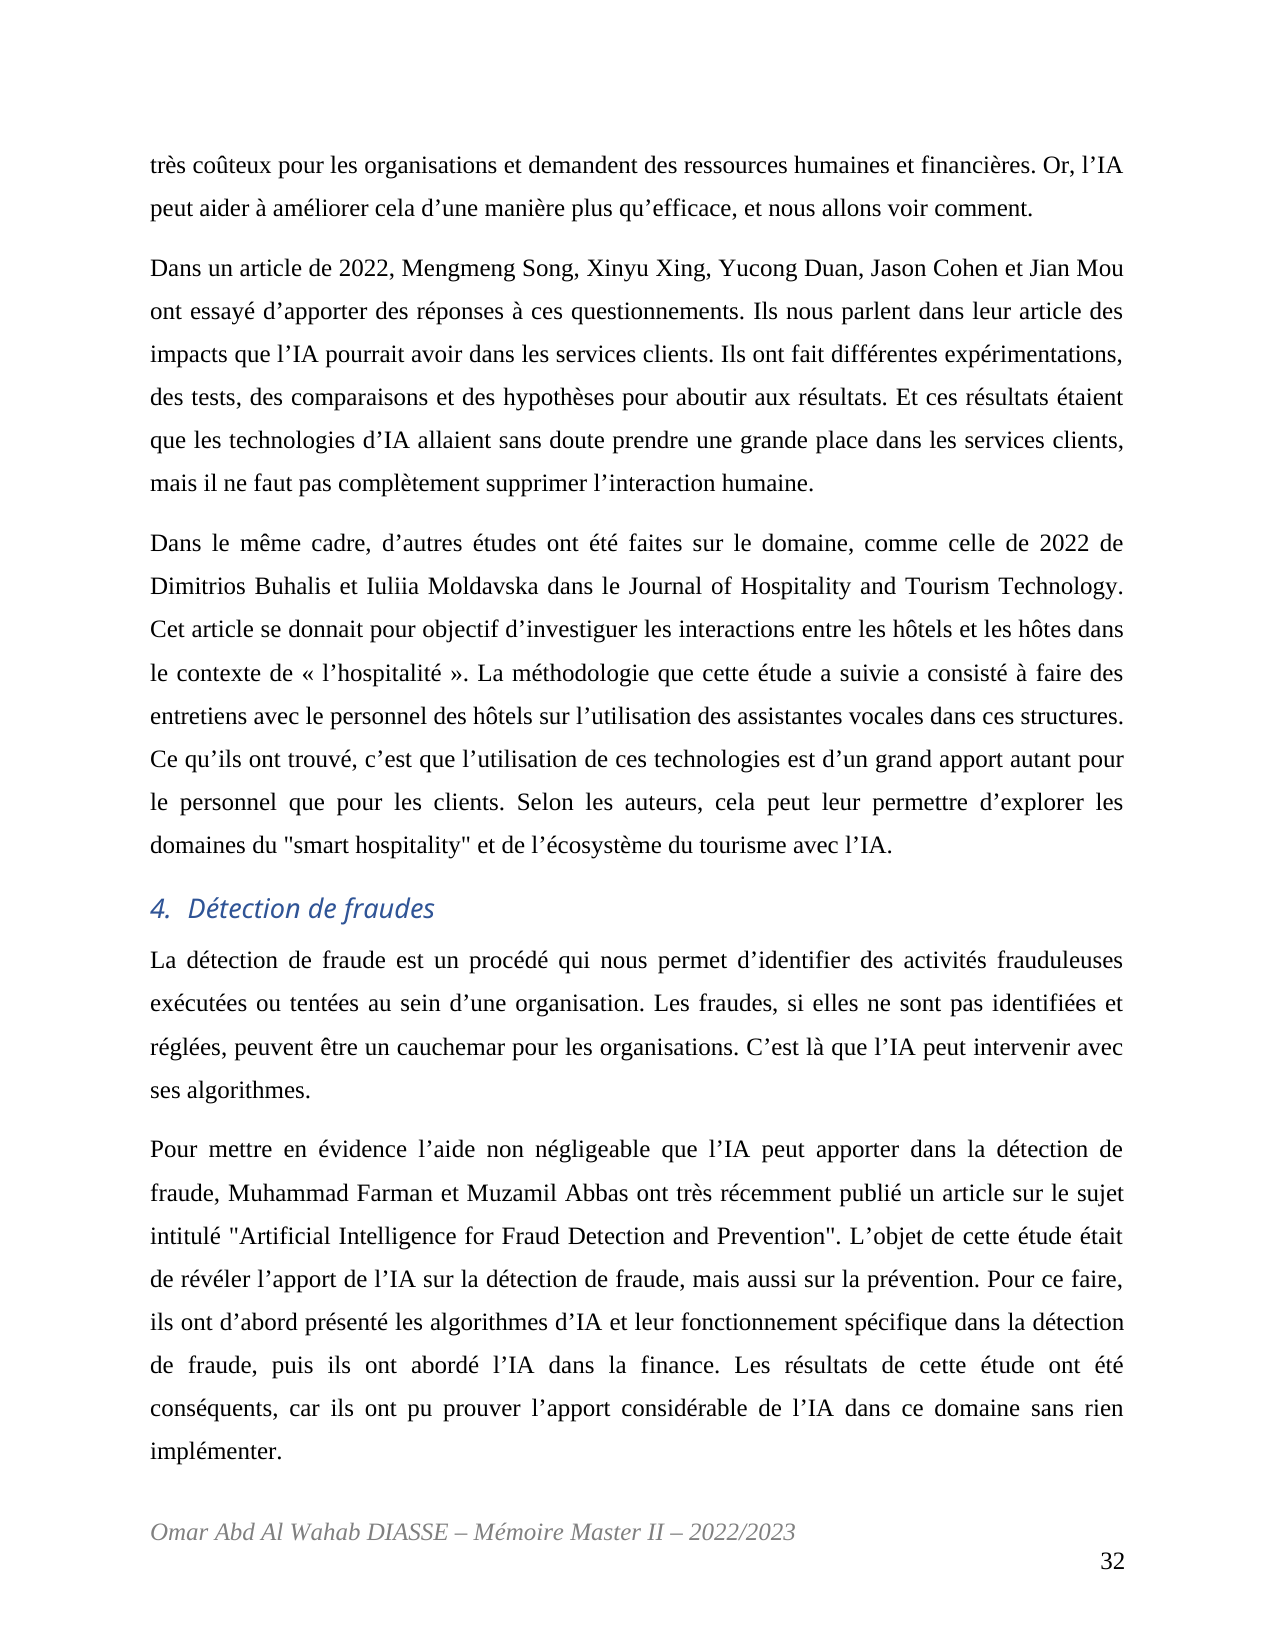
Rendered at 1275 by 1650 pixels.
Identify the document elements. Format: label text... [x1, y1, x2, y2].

text Dans le même cadre, d’autres études ont été faites sur le domaine, comme celle de 2022 de Dimitrios Buhalis et Iuliia Moldavska dans le Journal of Hospitality and Tourism Technology. Cet article se donnait pour objectif d’investiguer les interactions entre les hôtels et les hôtes dans le contexte de « l’hospitalité ». La méthodologie que cette étude a suivie a consisté à faire des entretiens avec le personnel des hôtels sur l’utilisation des assistantes vocales dans ces structures. Ce qu’ils ont trouvé, c’est que l’utilisation de ces technologies est d’un grand apport autant pour le personnel que pour les clients. Selon les auteurs, cela peut leur permettre d’explorer les domaines du "smart hospitality" et de l’écosystème du tourisme avec l’IA. [150, 528, 1125, 859]
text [150, 150, 1125, 222]
subtitle Détection de fraudes [150, 890, 1125, 927]
text Pour mettre en évidence l’aide non négligeable que l’IA peut apporter dans la détection de fraude, Muhammad Farman et Muzamil Abbas ont très récemment publié un article sur le sujet intitulé "Artificial Intelligence for Fraud Detection and Prevention". L’objet de cette étude était de révéler l’apport de l’IA sur la détection de fraude, mais aussi sur la prévention. Pour ce faire, ils ont d’abord présenté les algorithmes d’IA et leur fonctionnement spécifique dans la détection de fraude, puis ils ont abordé l’IA dans la finance. Les résultats de cette étude ont été conséquents, car ils ont pu prouver l’apport considérable de l’IA dans ce domaine sans rien implémenter. [150, 1134, 1125, 1465]
text La détection de fraude est un procédé qui nous permet d’identifier des activités frauduleuses exécutées ou tentées au sein d’une organisation. Les fraudes, si elles ne sont pas identifiées et réglées, peuvent être un cauchemar pour les organisations. C’est là que l’IA peut intervenir avec ses algorithmes. [150, 945, 1125, 1103]
text Dans un article de 2022, Mengmeng Song, Xinyu Xing, Yucong Duan, Jason Cohen et Jian Mou ont essayé d’apporter des réponses à ces questionnements. Ils nous parlent dans leur article des impacts que l’IA pourrait avoir dans les services clients. Ils ont fait différentes expérimentations, des tests, des comparaisons et des hypothèses pour aboutir aux résultats. Et ces résultats étaient que les technologies d’IA allaient sans doute prendre une grande place dans les services clients, mais il ne faut pas complètement supprimer l’interaction humaine. [150, 253, 1125, 497]
